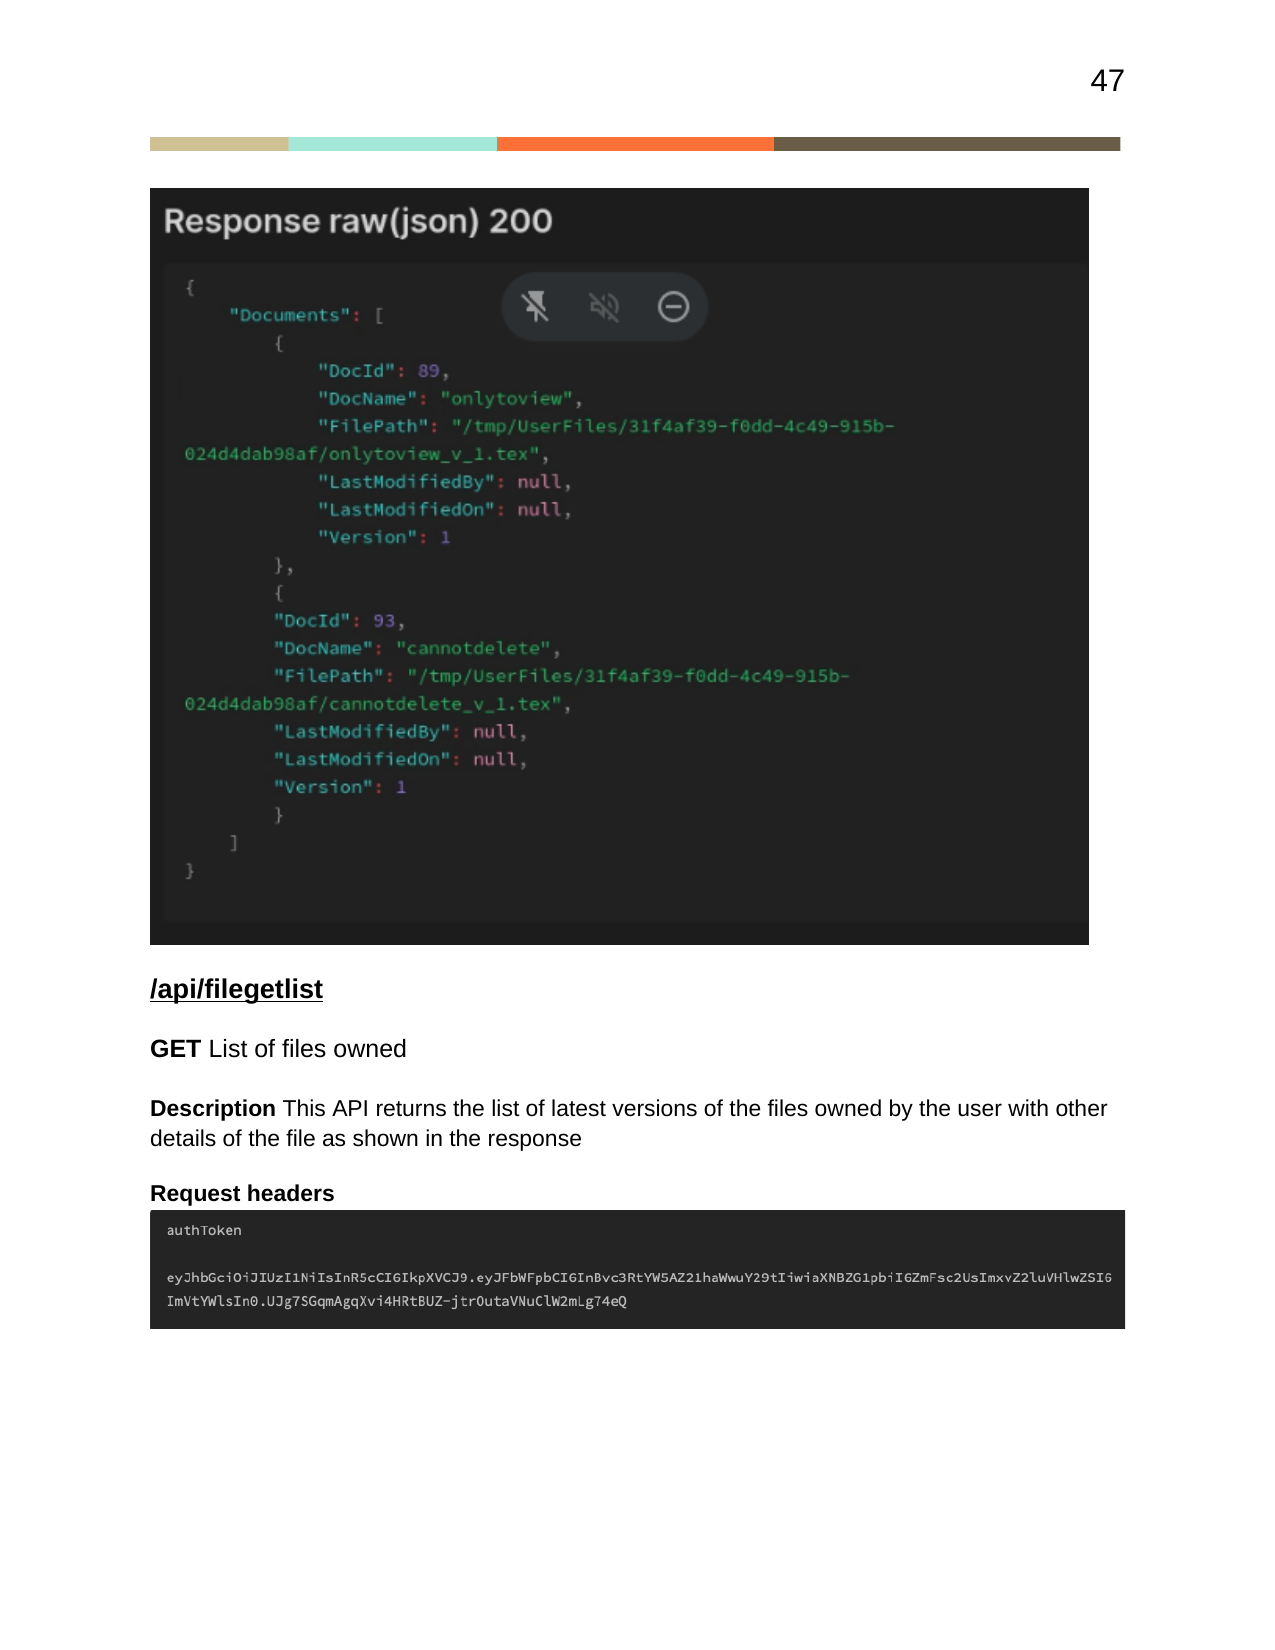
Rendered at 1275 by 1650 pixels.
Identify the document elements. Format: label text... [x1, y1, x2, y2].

picture [150, 1210, 1125, 1329]
text Request headers Response raw(json) 200 [150, 1180, 1125, 1210]
text /api/filegetlist [150, 973, 1125, 1004]
text Description This API returns the list of latest versions of the files owned by the user with other details of the file as shown in the response [150, 1095, 1125, 1151]
picture [150, 137, 1121, 151]
text GET List of files owned [150, 1034, 1125, 1063]
picture [150, 188, 1089, 945]
